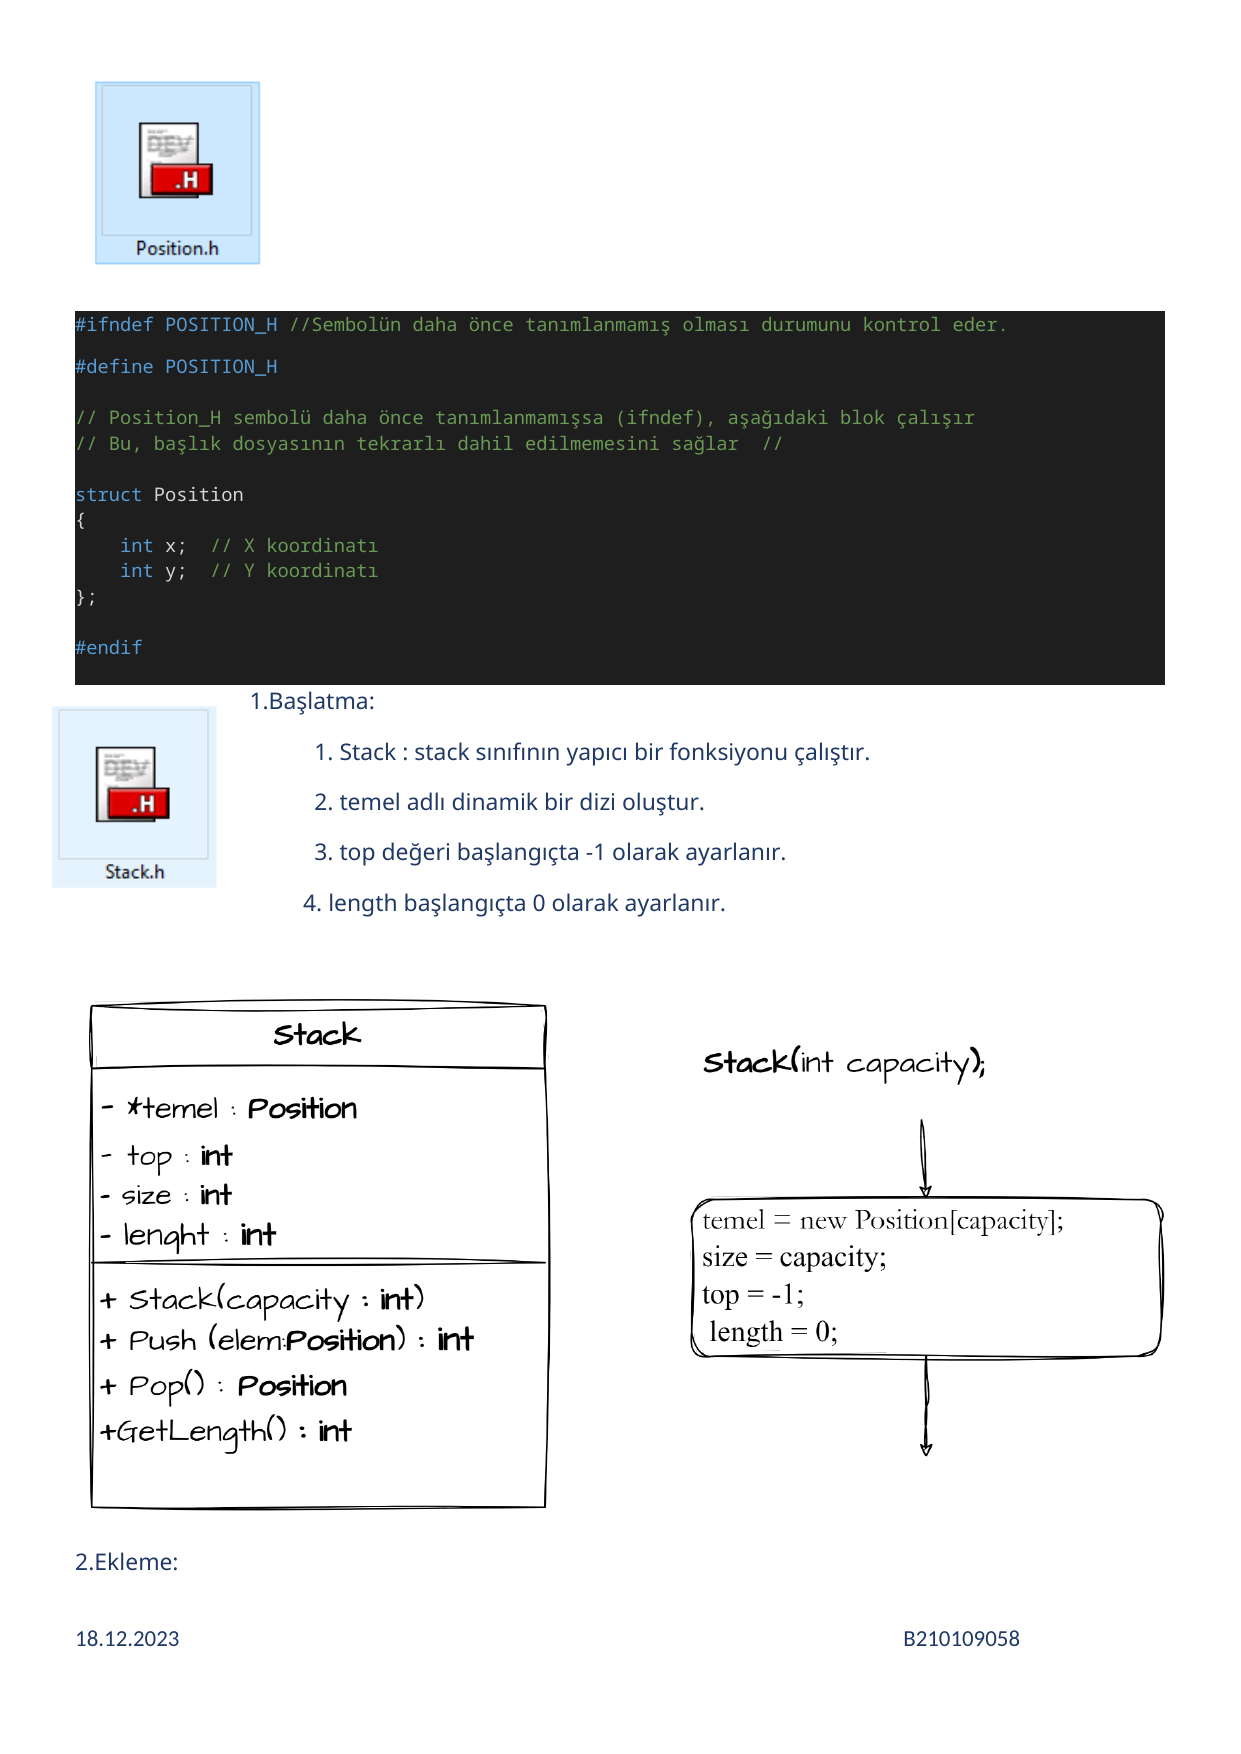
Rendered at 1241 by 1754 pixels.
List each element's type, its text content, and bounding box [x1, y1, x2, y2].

picture [617, 1014, 1177, 1486]
text 3. top değeri başlangıçta -1 olarak ayarlanır. [231, 836, 1165, 867]
text 1. Stack : stack sınıfının yapıcı bir fonksiyonu çalıştır. [231, 735, 1165, 767]
text #ifndef POSITION_H //Sembolün daha önce tanımlanmamış olması durumunu kontrol eder. [75, 311, 1165, 337]
text #define POSITION_H [75, 353, 1165, 379]
picture [46, 697, 231, 921]
text 2. temel adlı dinamik bir dizi oluştur. [231, 786, 1165, 817]
text { [75, 506, 1165, 532]
text struct Position [75, 481, 1165, 506]
picture [75, 990, 561, 1528]
text 1.Başlatma: [75, 685, 1165, 716]
picture [75, 75, 264, 293]
text 2.Ekleme: [75, 1546, 1165, 1578]
text // Bu, başlık dosyasının tekrarlı dahil edilmemesini sağlar // [75, 430, 1165, 455]
text int x; // X koordinatı [75, 532, 1165, 557]
text #endif [75, 634, 1165, 659]
text }; [75, 583, 1165, 608]
text 4. length başlangıçta 0 olarak ayarlanır. [231, 887, 1165, 918]
text // Position_H sembolü daha önce tanımlanmamışsa (ifndef), aşağıdaki blok çalışır [75, 404, 1165, 430]
text int y; // Y koordinatı [75, 557, 1165, 583]
